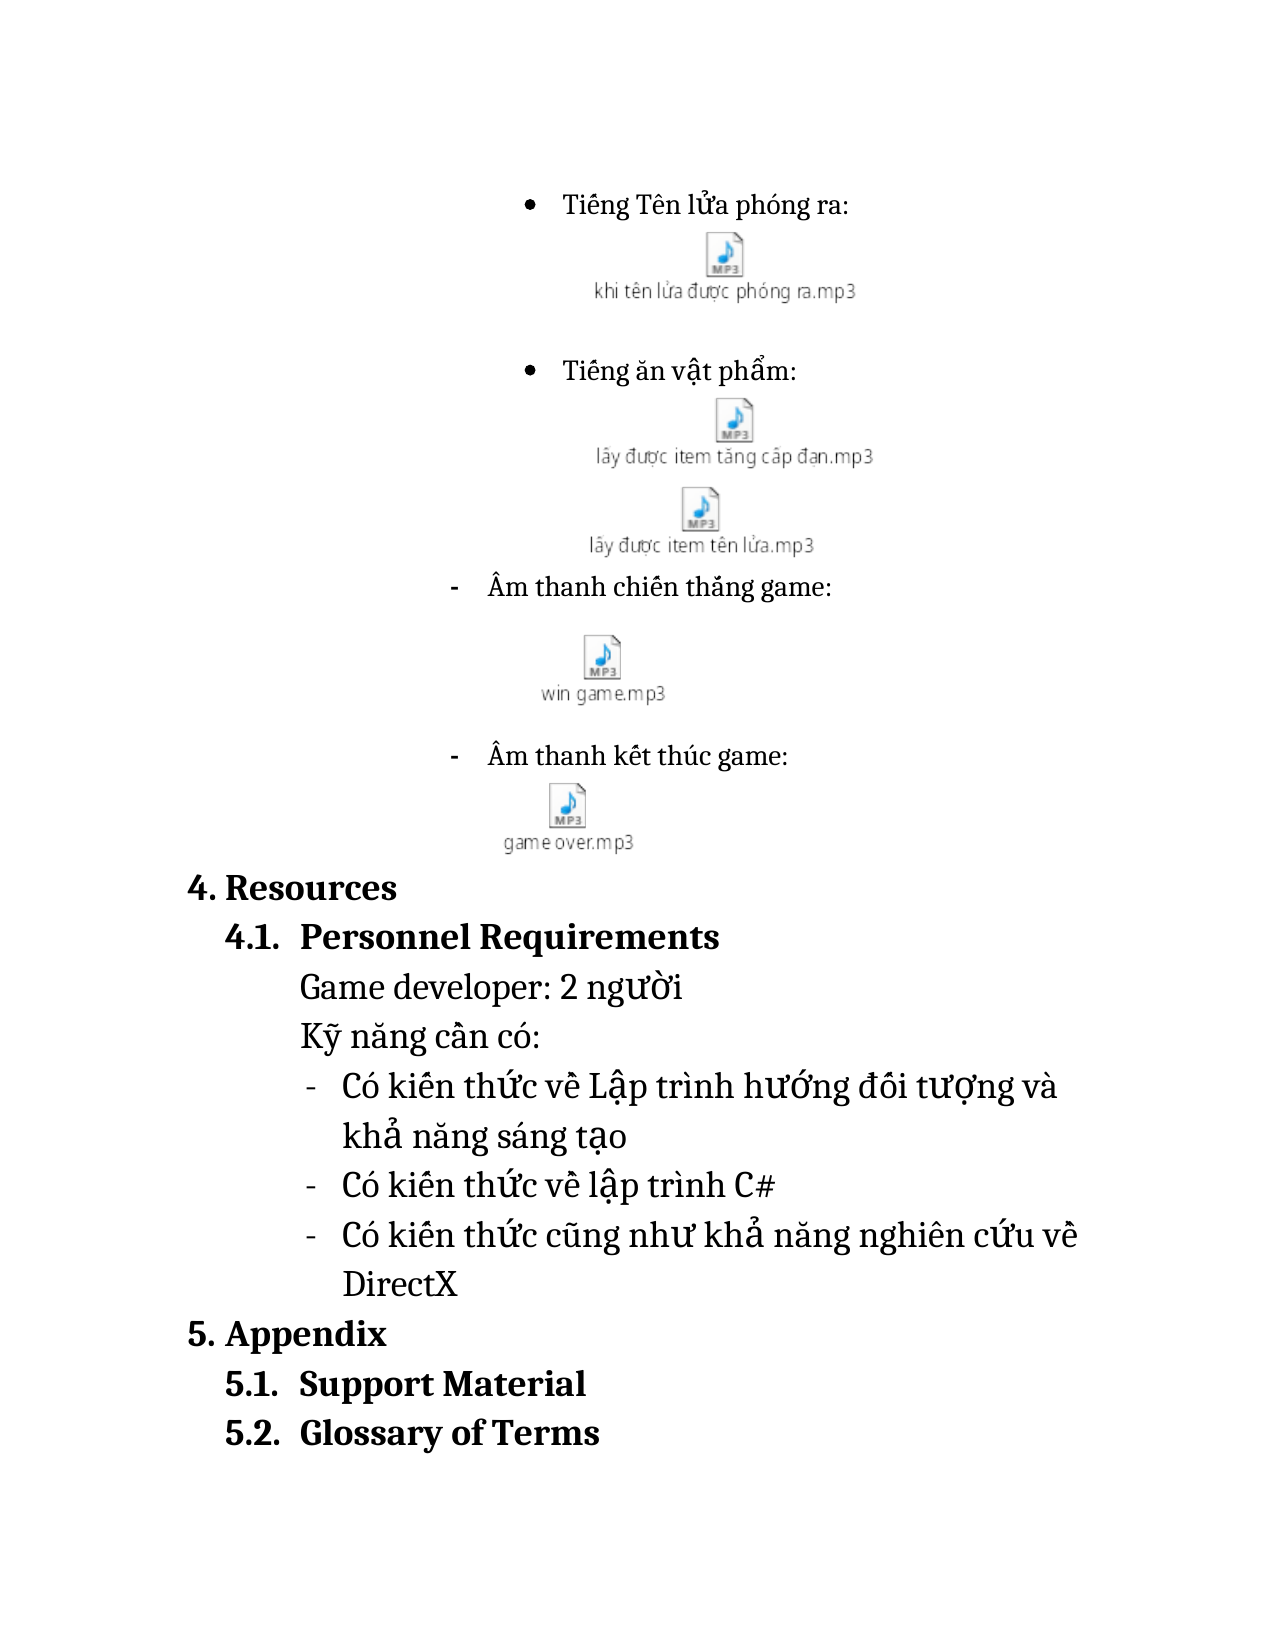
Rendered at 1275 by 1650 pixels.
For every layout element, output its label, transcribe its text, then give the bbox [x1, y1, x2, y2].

list Âm thanh chiến thắng game: [450, 570, 1125, 603]
list Resources [187, 866, 1125, 909]
list Kỹ năng cần có: [300, 1015, 1125, 1058]
list Support Material [225, 1362, 1125, 1405]
list Tiếng Tên lửa phóng ra: [525, 188, 1125, 222]
list Âm thanh kết thúc game: [450, 739, 1125, 773]
list Game developer: 2 người [300, 966, 1125, 1009]
list Có kiến thức cũng như khả năng nghiên cứu về DirectX [304, 1213, 1125, 1306]
list Có kiến thức về lập trình C# [304, 1164, 1125, 1207]
list Appendix [187, 1313, 1125, 1356]
list Tiếng ăn vật phẩm: [525, 354, 1125, 388]
list Personnel Requirements [225, 916, 1125, 959]
list Có kiến thức về Lập trình hướng đối tượng và khả năng sáng tạo [304, 1065, 1125, 1157]
list Glossary of Terms [225, 1412, 1125, 1455]
